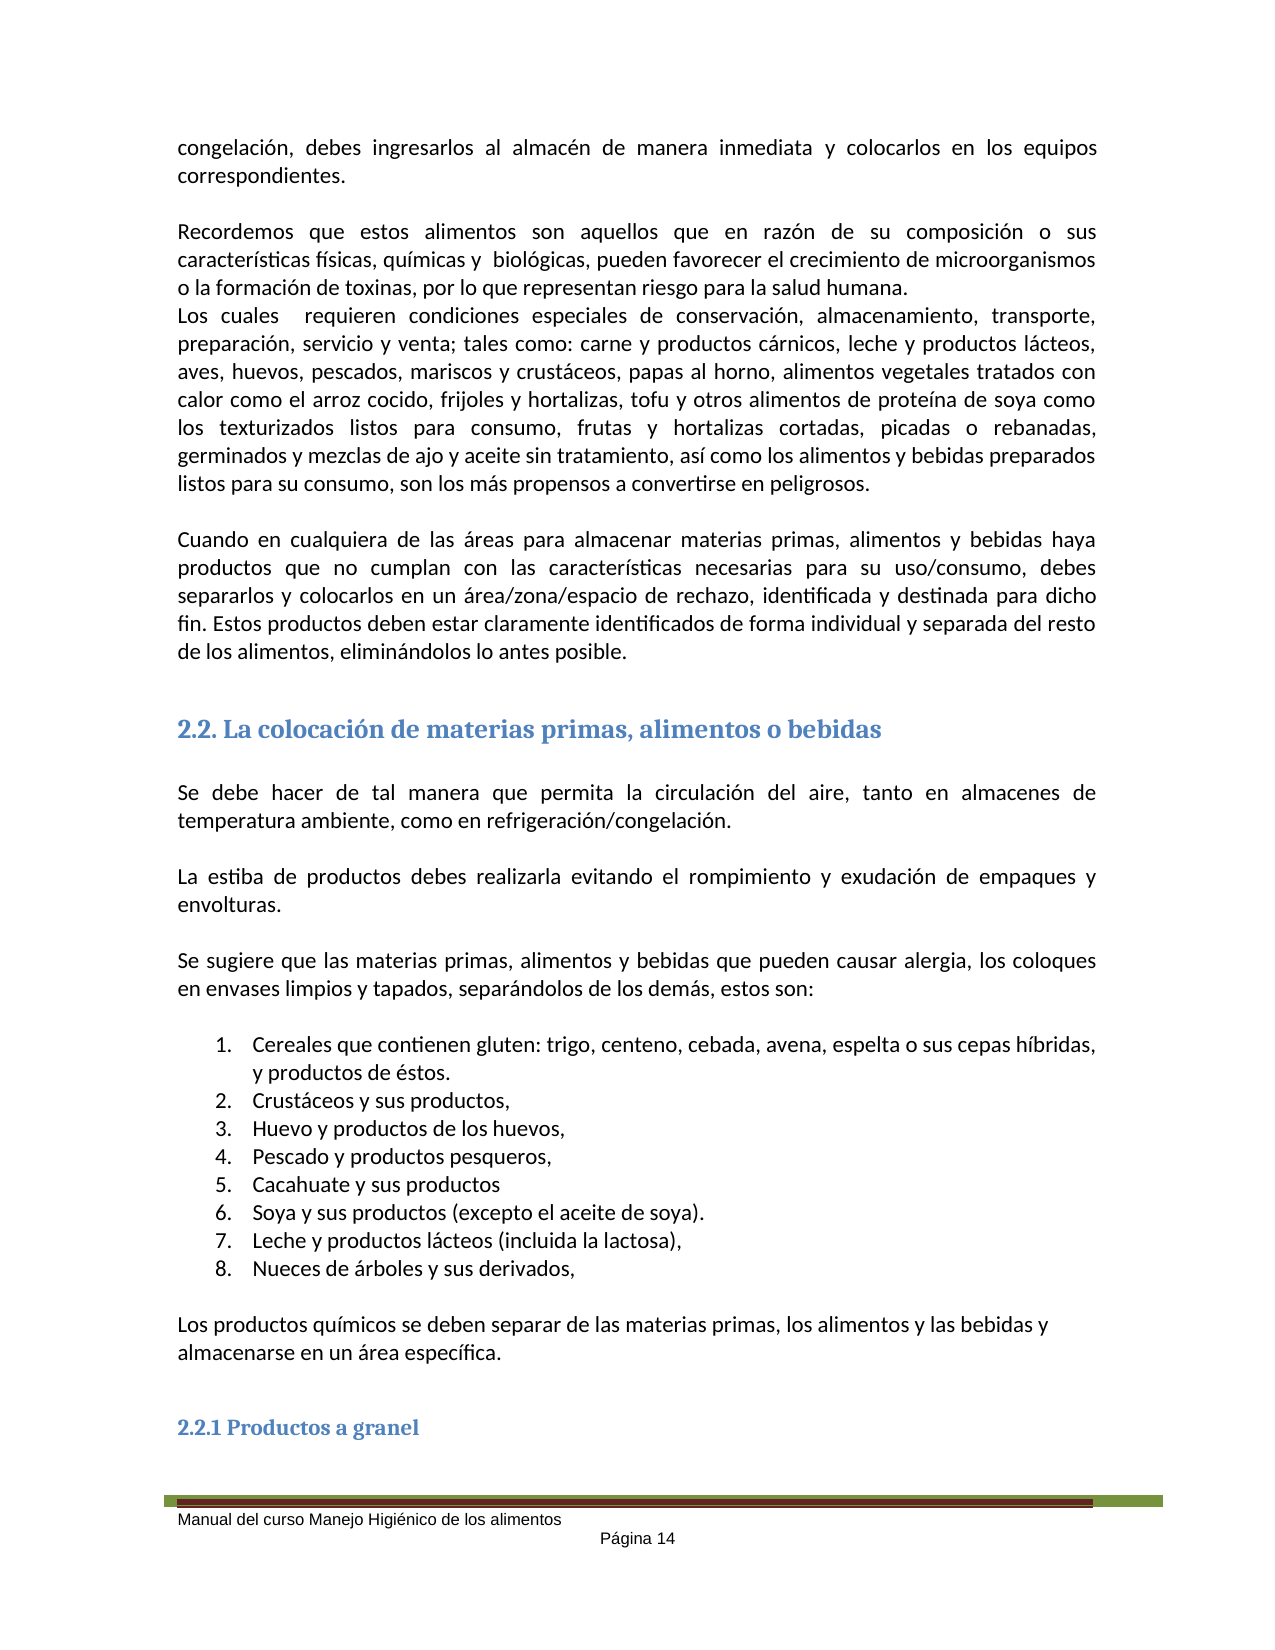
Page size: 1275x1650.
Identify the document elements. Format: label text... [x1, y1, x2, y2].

list Pescado y productos pesqueros, [215, 1142, 1098, 1170]
list Cacahuate y sus productos [215, 1170, 1098, 1198]
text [177, 133, 1098, 189]
list Nueces de árboles y sus derivados, [215, 1254, 1098, 1282]
subtitle 2.2. La colocación de materias primas, alimentos o bebidas [177, 714, 1098, 745]
list Crustáceos y sus productos, [215, 1086, 1098, 1114]
list Huevo y productos de los huevos, [215, 1114, 1098, 1142]
text Los cuales requieren condiciones especiales de conservación, almacenamiento, transporte, preparación, servicio y venta; tales como: carne y productos cárnicos, leche y productos lácteos, aves, huevos, pescados, mariscos y crustáceos, papas al horno, alimentos vegetales tratados con calor como el arroz cocido, frijoles y hortalizas, tofu y otros alimentos de proteína de soya como los texturizados listos para consumo, frutas y hortalizas cortadas, picadas o rebanadas, germinados y mezclas de ajo y aceite sin tratamiento, así como los alimentos y bebidas preparados listos para su consumo, son los más propensos a convertirse en peligrosos. [177, 301, 1098, 497]
subtitle 2.2.1 Productos a granel [177, 1415, 1098, 1442]
list Cereales que contienen gluten: trigo, centeno, cebada, avena, espelta o sus cepas híbridas, y productos de éstos. [215, 1030, 1098, 1086]
text La estiba de productos debes realizarla evitando el rompimiento y exudación de empaques y envolturas. [177, 862, 1098, 918]
text Cuando en cualquiera de las áreas para almacenar materias primas, alimentos y bebidas haya productos que no cumplan con las características necesarias para su uso/consumo, debes separarlos y colocarlos en un área/zona/espacio de rechazo, identificada y destinada para dicho fin. Estos productos deben estar claramente identificados de forma individual y separada del resto de los alimentos, eliminándolos lo antes posible. [177, 525, 1098, 665]
list Leche y productos lácteos (incluida la lactosa), [215, 1226, 1098, 1254]
text Se sugiere que las materias primas, alimentos y bebidas que pueden causar alergia, los coloques en envases limpios y tapados, separándolos de los demás, estos son: [177, 946, 1098, 1002]
text Los productos químicos se deben separar de las materias primas, los alimentos y las bebidas y almacenarse en un área específica. [177, 1310, 1098, 1366]
text Se debe hacer de tal manera que permita la circulación del aire, tanto en almacenes de temperatura ambiente, como en refrigeración/congelación. [177, 778, 1098, 834]
text Recordemos que estos alimentos son aquellos que en razón de su composición o sus características físicas, químicas y biológicas, pueden favorecer el crecimiento de microorganismos o la formación de toxinas, por lo que representan riesgo para la salud humana. [177, 217, 1098, 301]
list Soya y sus productos (excepto el aceite de soya). [215, 1198, 1098, 1226]
